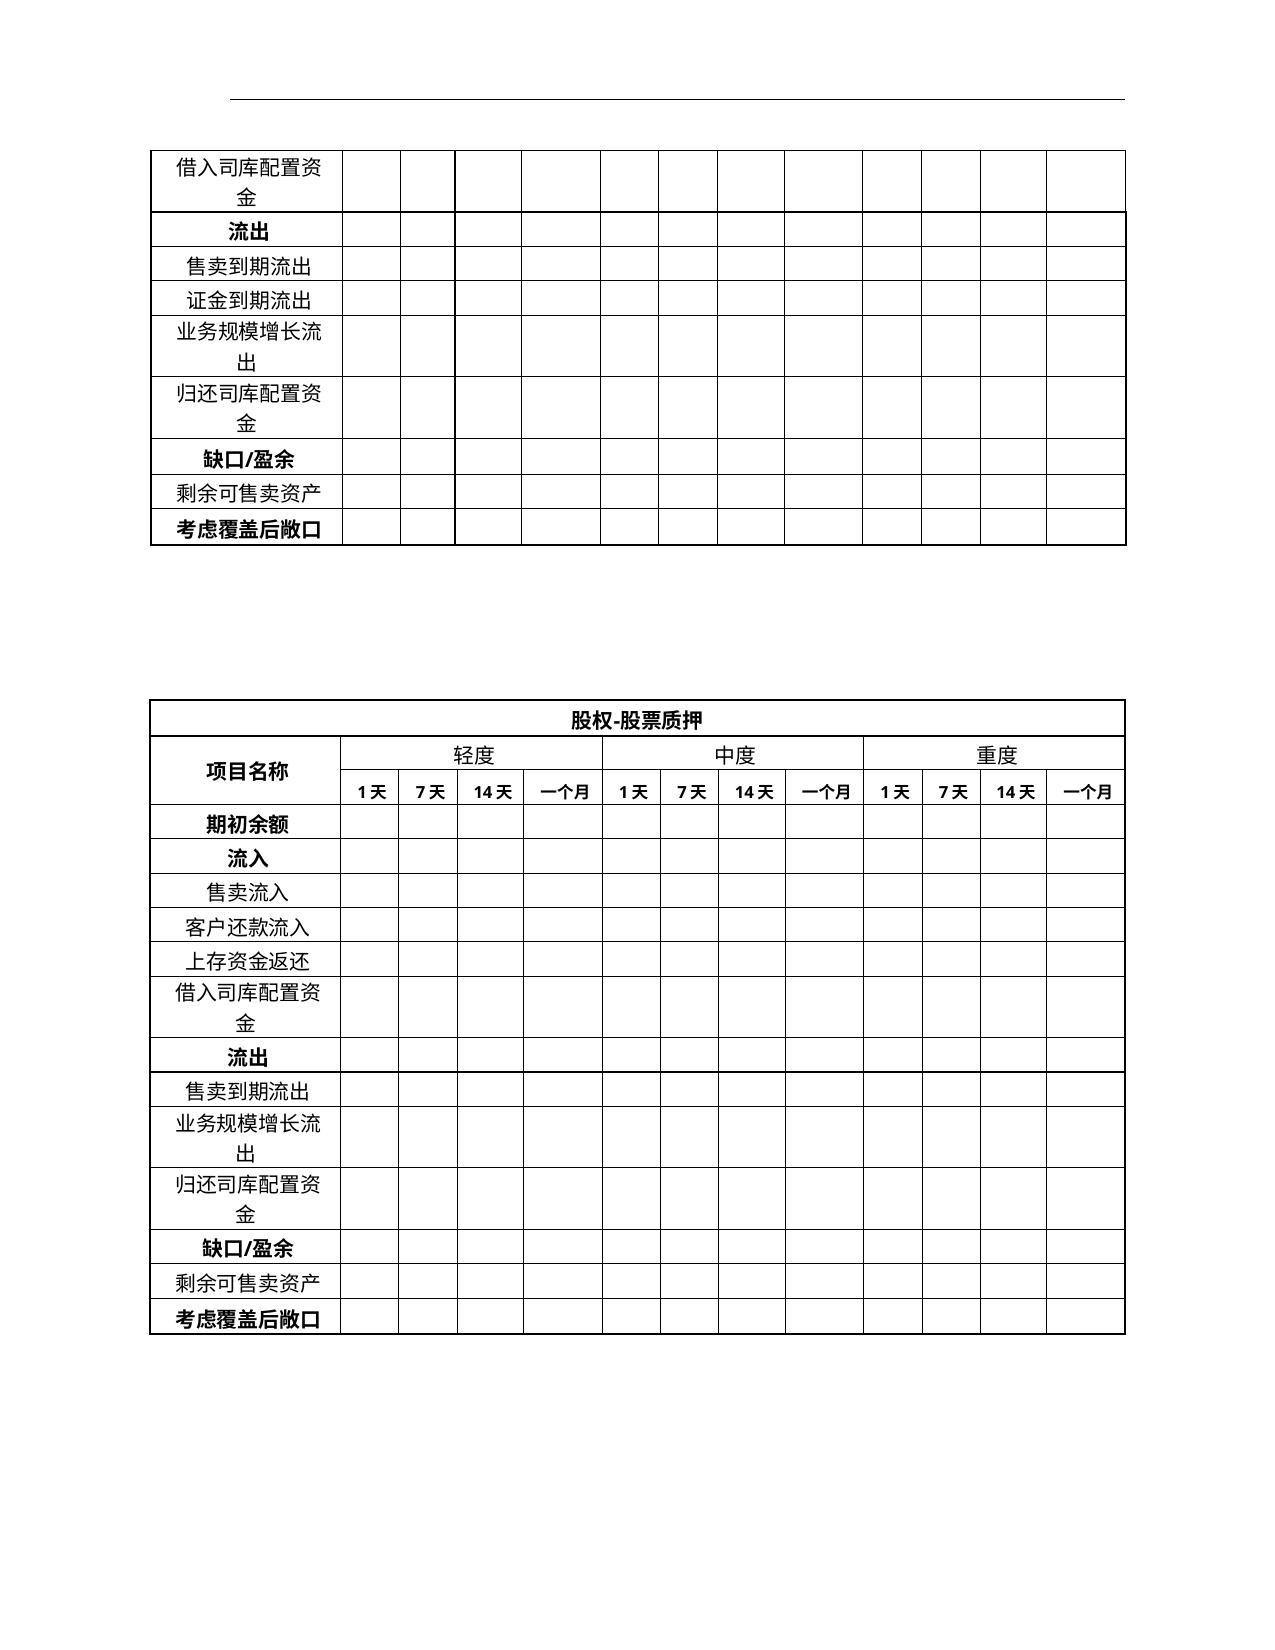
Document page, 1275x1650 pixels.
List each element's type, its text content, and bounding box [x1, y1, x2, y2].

table_cell [458, 839, 523, 872]
table_cell [399, 805, 457, 838]
table_cell [1047, 151, 1125, 211]
table_cell [863, 316, 921, 376]
table_cell [601, 281, 658, 314]
table_cell [981, 805, 1046, 838]
table_cell 项目名称 [151, 737, 340, 804]
table_cell [661, 1264, 718, 1297]
table_cell [1047, 1073, 1124, 1106]
table_cell [981, 908, 1046, 941]
table_cell [923, 908, 980, 941]
table_cell 证金到期流出 [152, 281, 342, 314]
table_cell [603, 977, 660, 1037]
table_cell [981, 1299, 1046, 1333]
table_cell 缺口/盈余 [151, 1230, 340, 1263]
table_cell [863, 247, 921, 280]
table_cell [923, 839, 980, 872]
table_cell [719, 977, 785, 1037]
table_cell [719, 942, 785, 976]
table_cell [923, 1264, 980, 1297]
table_cell [522, 213, 600, 246]
table_cell [981, 377, 1046, 437]
table_cell [981, 1038, 1046, 1071]
table_cell [661, 1299, 718, 1333]
table_cell [661, 1230, 718, 1263]
table_cell [785, 151, 862, 211]
table_cell [603, 1107, 660, 1167]
table_cell [456, 509, 521, 544]
table_cell [981, 509, 1046, 544]
table_cell [786, 1299, 863, 1333]
table_cell [456, 475, 521, 508]
table_cell [923, 805, 980, 838]
table_cell [524, 805, 602, 838]
table_cell [922, 247, 980, 280]
table_cell [522, 377, 600, 437]
table_cell [923, 1230, 980, 1263]
table_cell [785, 281, 862, 314]
table_cell [341, 1038, 398, 1071]
table_cell [981, 439, 1046, 473]
table_cell [719, 1107, 785, 1167]
table_cell [456, 247, 521, 280]
table_cell 1天 [864, 770, 922, 804]
table_cell [864, 839, 922, 872]
table_cell [719, 805, 785, 838]
table_cell [863, 281, 921, 314]
table_cell 业务规模增长流出 [152, 316, 342, 376]
table_cell [399, 1230, 457, 1263]
table_cell [401, 213, 454, 246]
table_cell 流入 [151, 839, 340, 872]
table_cell [341, 1230, 398, 1263]
table_cell 7天 [923, 770, 980, 804]
table_cell [864, 1230, 922, 1263]
table_cell 剩余可售卖资产 [151, 1264, 340, 1297]
table_cell [1047, 874, 1124, 907]
table_cell [603, 908, 660, 941]
table_cell [659, 316, 717, 376]
table_cell [524, 874, 602, 907]
table_cell [661, 942, 718, 976]
table_cell [456, 439, 521, 473]
table_cell [458, 977, 523, 1037]
table_cell [718, 281, 784, 314]
table_cell [341, 908, 398, 941]
table_cell [603, 1168, 660, 1229]
table_cell 1天 [341, 770, 398, 804]
table_cell [401, 475, 454, 508]
table_header 股权-股票质押 [151, 701, 1124, 735]
table_cell 中度 [603, 737, 863, 769]
table_cell [981, 475, 1046, 508]
table_cell [718, 151, 784, 211]
table_cell [863, 377, 921, 437]
table_cell [522, 151, 600, 211]
table_cell [661, 977, 718, 1037]
table_cell [661, 1038, 718, 1071]
table_cell [923, 942, 980, 976]
table_cell [718, 509, 784, 544]
table_cell [864, 1264, 922, 1297]
table_cell [401, 281, 454, 314]
table_cell [718, 475, 784, 508]
table_cell [922, 475, 980, 508]
table_cell [603, 942, 660, 976]
table_cell 缺口/盈余 [152, 439, 342, 473]
table_cell [719, 1073, 785, 1106]
table_cell [458, 1264, 523, 1297]
table_cell [981, 942, 1046, 976]
table_cell [343, 213, 400, 246]
table_cell 一个月 [786, 770, 863, 804]
table_cell [522, 247, 600, 280]
table_cell 14天 [981, 770, 1046, 804]
table_cell 归还司库配置资金 [151, 1168, 340, 1229]
table_cell [786, 1107, 863, 1167]
table_cell [659, 247, 717, 280]
table_cell [603, 839, 660, 872]
table_cell [1047, 1299, 1124, 1333]
table_cell [399, 1073, 457, 1106]
table_cell [401, 247, 454, 280]
table_cell [1047, 509, 1125, 544]
table_cell [718, 247, 784, 280]
table_cell [399, 1107, 457, 1167]
table_cell [524, 1230, 602, 1263]
table_cell [341, 1107, 398, 1167]
table_cell [1047, 1038, 1124, 1071]
table_cell [661, 805, 718, 838]
table_cell 售卖流入 [151, 874, 340, 907]
table_cell 剩余可售卖资产 [152, 475, 342, 508]
table_cell [864, 1038, 922, 1071]
table_cell [603, 805, 660, 838]
table_cell [341, 1299, 398, 1333]
table_cell 借入司库配置资金 [152, 151, 342, 211]
table_cell 流出 [151, 1038, 340, 1071]
table_cell 7天 [399, 770, 457, 804]
table_cell [785, 475, 862, 508]
table_cell [786, 1073, 863, 1106]
table_cell [401, 509, 454, 544]
table_cell [458, 1168, 523, 1229]
table_cell [343, 151, 400, 211]
table_cell [922, 377, 980, 437]
table_cell [603, 1230, 660, 1263]
table_cell [981, 874, 1046, 907]
table_cell [456, 213, 521, 246]
table_cell [399, 908, 457, 941]
table_cell [341, 942, 398, 976]
table_cell [458, 1073, 523, 1106]
table_cell [923, 1299, 980, 1333]
table_cell [524, 839, 602, 872]
table_cell [922, 151, 980, 211]
table_cell [786, 874, 863, 907]
table_cell [524, 1168, 602, 1229]
table_cell [1047, 213, 1125, 246]
table_cell [923, 1073, 980, 1106]
table_cell [719, 908, 785, 941]
table_cell [981, 839, 1046, 872]
table_cell 14天 [458, 770, 523, 804]
table_cell [786, 1038, 863, 1071]
table_cell [922, 213, 980, 246]
table_cell [786, 942, 863, 976]
table_cell [922, 281, 980, 314]
table_cell [603, 1299, 660, 1333]
table_cell [399, 1264, 457, 1297]
table_cell [863, 439, 921, 473]
table_cell 14天 [719, 770, 785, 804]
table_cell [864, 942, 922, 976]
table_cell [661, 1073, 718, 1106]
table_cell [1047, 805, 1124, 838]
table_cell [601, 213, 658, 246]
table_cell [341, 1073, 398, 1106]
table_cell [981, 213, 1046, 246]
table_cell [864, 1107, 922, 1167]
table_cell [524, 1299, 602, 1333]
table_cell 上存资金返还 [151, 942, 340, 976]
table_cell [1047, 977, 1124, 1037]
table_cell [661, 839, 718, 872]
table_cell [786, 839, 863, 872]
table_cell [1047, 475, 1125, 508]
table_cell [718, 316, 784, 376]
table_cell [1047, 439, 1125, 473]
table_cell [524, 908, 602, 941]
table_cell [1047, 316, 1125, 376]
table_cell [399, 839, 457, 872]
table_cell [601, 439, 658, 473]
table_cell [719, 1299, 785, 1333]
table_cell [922, 509, 980, 544]
table_cell [981, 316, 1046, 376]
table_cell [922, 439, 980, 473]
table_cell [864, 1073, 922, 1106]
table_cell [399, 1299, 457, 1333]
table_cell [458, 942, 523, 976]
table_cell [1047, 1264, 1124, 1297]
table_cell [603, 874, 660, 907]
table_cell [785, 509, 862, 544]
table_cell [601, 377, 658, 437]
table_cell [401, 316, 454, 376]
table_cell [719, 1168, 785, 1229]
table_cell [923, 1107, 980, 1167]
table_cell 重度 [864, 737, 1124, 769]
table_cell [399, 977, 457, 1037]
table_cell [1047, 942, 1124, 976]
table_cell [981, 247, 1046, 280]
table_cell [524, 1073, 602, 1106]
table_cell [785, 316, 862, 376]
table_cell [399, 1168, 457, 1229]
table_cell [659, 213, 717, 246]
table_cell [718, 377, 784, 437]
table_cell 一个月 [524, 770, 602, 804]
table_cell [456, 151, 521, 211]
table_cell [719, 874, 785, 907]
table_cell [343, 281, 400, 314]
table_cell [785, 247, 862, 280]
table_cell [399, 874, 457, 907]
table_cell [343, 439, 400, 473]
table_cell 客户还款流入 [151, 908, 340, 941]
table_cell [341, 977, 398, 1037]
table_cell [603, 1038, 660, 1071]
table_cell [785, 377, 862, 437]
table_cell [343, 475, 400, 508]
table_cell [458, 1230, 523, 1263]
table_cell 一个月 [1047, 770, 1124, 804]
table_cell [603, 1073, 660, 1106]
table_cell [718, 213, 784, 246]
table_cell [456, 377, 521, 437]
table_cell [1047, 908, 1124, 941]
table_cell 7天 [661, 770, 718, 804]
table_cell [923, 1168, 980, 1229]
table_cell [341, 874, 398, 907]
table_cell [343, 247, 400, 280]
table_cell [458, 805, 523, 838]
table_cell [785, 439, 862, 473]
table_cell [864, 805, 922, 838]
table_cell [719, 1264, 785, 1297]
table_cell [1047, 247, 1125, 280]
table_cell [401, 151, 454, 211]
table_cell [864, 977, 922, 1037]
table_cell [601, 509, 658, 544]
table_cell [981, 281, 1046, 314]
table_cell [981, 977, 1046, 1037]
table_cell [522, 281, 600, 314]
table_cell [981, 151, 1046, 211]
table_cell [981, 1264, 1046, 1297]
table_cell [603, 1264, 660, 1297]
table_cell [863, 475, 921, 508]
table_cell [981, 1107, 1046, 1167]
table_cell [343, 509, 400, 544]
table_cell [522, 316, 600, 376]
table_cell [1047, 1168, 1124, 1229]
table_cell [341, 839, 398, 872]
table_cell [524, 1107, 602, 1167]
table_cell 售卖到期流出 [151, 1073, 340, 1106]
table_cell [399, 942, 457, 976]
table_cell [659, 377, 717, 437]
table_cell [863, 509, 921, 544]
table_cell [458, 908, 523, 941]
table_cell [659, 475, 717, 508]
table_cell 期初余额 [151, 805, 340, 838]
table_cell [661, 1107, 718, 1167]
table_cell [661, 874, 718, 907]
table_cell [864, 1168, 922, 1229]
table_cell [522, 475, 600, 508]
table_cell [864, 908, 922, 941]
table_cell [601, 316, 658, 376]
table_cell [786, 1264, 863, 1297]
table_cell [719, 1230, 785, 1263]
table_cell [1047, 281, 1125, 314]
table_cell [1047, 1107, 1124, 1167]
table_cell [864, 874, 922, 907]
table_cell [981, 1168, 1046, 1229]
table_cell [922, 316, 980, 376]
table_cell [923, 1038, 980, 1071]
table_cell [923, 874, 980, 907]
table_cell [659, 439, 717, 473]
table_cell [341, 1168, 398, 1229]
table_cell [1047, 377, 1125, 437]
table_cell [785, 213, 862, 246]
table_cell [401, 377, 454, 437]
table_cell [719, 839, 785, 872]
table_cell 业务规模增长流出 [151, 1107, 340, 1167]
table_cell [718, 439, 784, 473]
table_cell [343, 316, 400, 376]
table_cell [1047, 839, 1124, 872]
table_cell [399, 1038, 457, 1071]
table_cell [524, 1264, 602, 1297]
table_cell 轻度 [341, 737, 602, 769]
table_cell [524, 942, 602, 976]
table_cell [456, 316, 521, 376]
table_cell 归还司库配置资金 [152, 377, 342, 437]
table_cell 借入司库配置资金 [151, 977, 340, 1037]
table_cell [786, 908, 863, 941]
table_cell [601, 247, 658, 280]
table_cell [923, 977, 980, 1037]
table_cell [863, 213, 921, 246]
table_cell [981, 1230, 1046, 1263]
table_cell [522, 509, 600, 544]
table_cell [458, 1038, 523, 1071]
table_cell [786, 1168, 863, 1229]
table_cell [524, 1038, 602, 1071]
table_cell [401, 439, 454, 473]
table_cell [601, 151, 658, 211]
table_cell 1天 [603, 770, 660, 804]
table_cell [786, 1230, 863, 1263]
table_cell [341, 1264, 398, 1297]
table_cell [343, 377, 400, 437]
table_cell [863, 151, 921, 211]
table_cell [864, 1299, 922, 1333]
table_cell [659, 151, 717, 211]
table_cell [522, 439, 600, 473]
table_cell [719, 1038, 785, 1071]
table_cell [458, 1107, 523, 1167]
table_cell [341, 805, 398, 838]
table_cell [456, 281, 521, 314]
table_cell [661, 908, 718, 941]
table_cell [659, 509, 717, 544]
table_cell [601, 475, 658, 508]
table_cell [786, 977, 863, 1037]
table_cell [1047, 1230, 1124, 1263]
table_cell 流出 [152, 213, 342, 246]
table_cell [661, 1168, 718, 1229]
table_cell 售卖到期流出 [152, 247, 342, 280]
table_cell [786, 805, 863, 838]
table_cell [524, 977, 602, 1037]
table_cell [458, 874, 523, 907]
table_cell [458, 1299, 523, 1333]
table_cell [659, 281, 717, 314]
table_cell 考虑覆盖后敞口 [152, 509, 342, 544]
table_cell 考虑覆盖后敞口 [151, 1299, 340, 1333]
table_cell [981, 1073, 1046, 1106]
